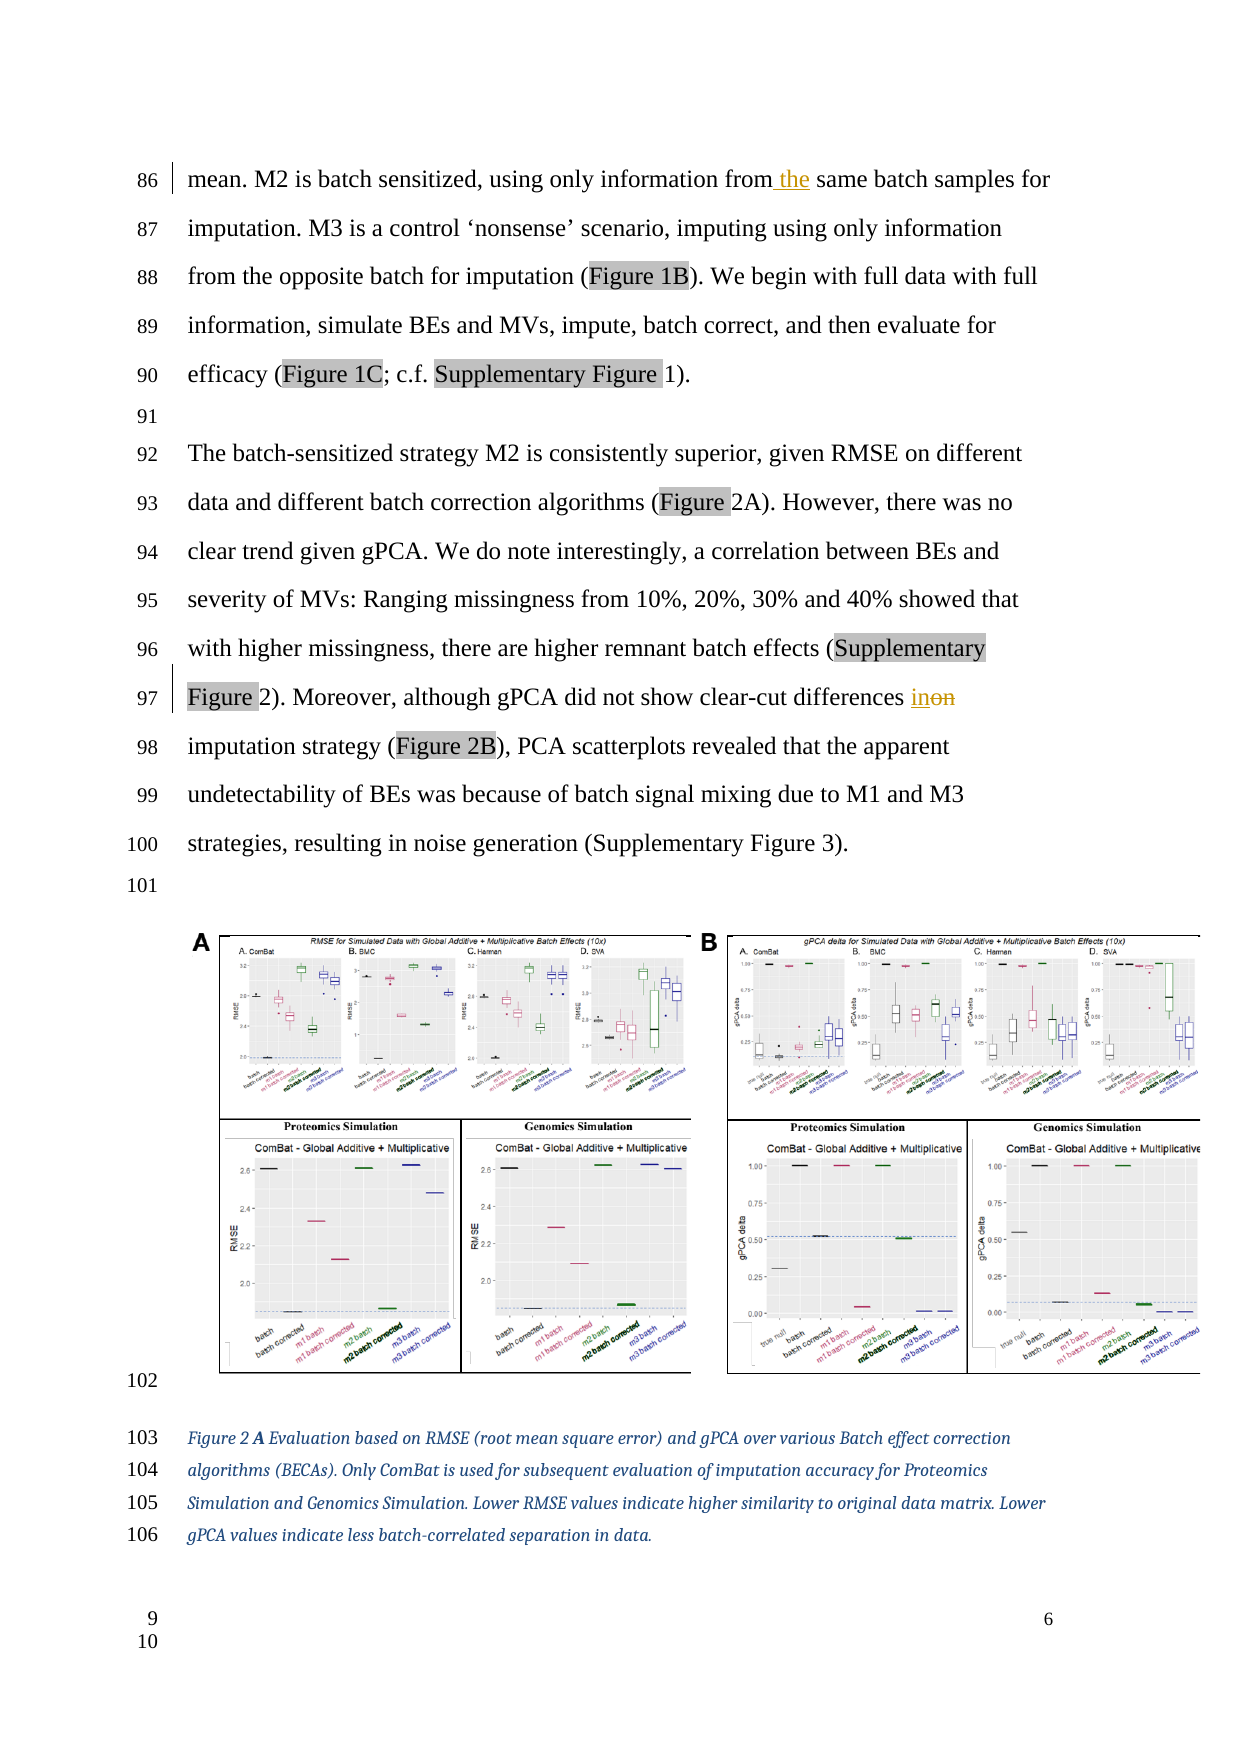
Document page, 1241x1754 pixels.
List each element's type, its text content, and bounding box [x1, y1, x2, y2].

text Figure 2 A Evaluation based on RMSE (root mean square error) and gPCA over various Batch effect correction algorithms (BECAs). Only ComBat is used for subsequent evaluation of imputation accuracy for Proteomics Simulation and Genomics Simulation. Lower RMSE values indicate higher similarity to original data matrix. Lower gPCA values indicate less batch-correlated separation in data. [187, 1422, 1053, 1552]
text The batch-sensitized strategy M2 is consistently superior, given RMSE on different data and different batch correction algorithms (Figure 2A). However, there was no clear trend given gPCA. We do note interestingly, a correlation between BEs and severity of MVs: Ranging missingness from 10%, 20%, 30% and 40% showed that with higher missingness, there are higher remnant batch effects (Supplementary Figure 2). Moreover, although gPCA did not show clear-cut differences imputation strategy (Figure 2B), PCA scatterplots revealed that the apparent undetectability of BEs was because of batch signal mixing due to M1 and M3 strategies, resulting in noise generation (Supplementary Figure 3). [187, 436, 1053, 859]
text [187, 162, 1053, 389]
